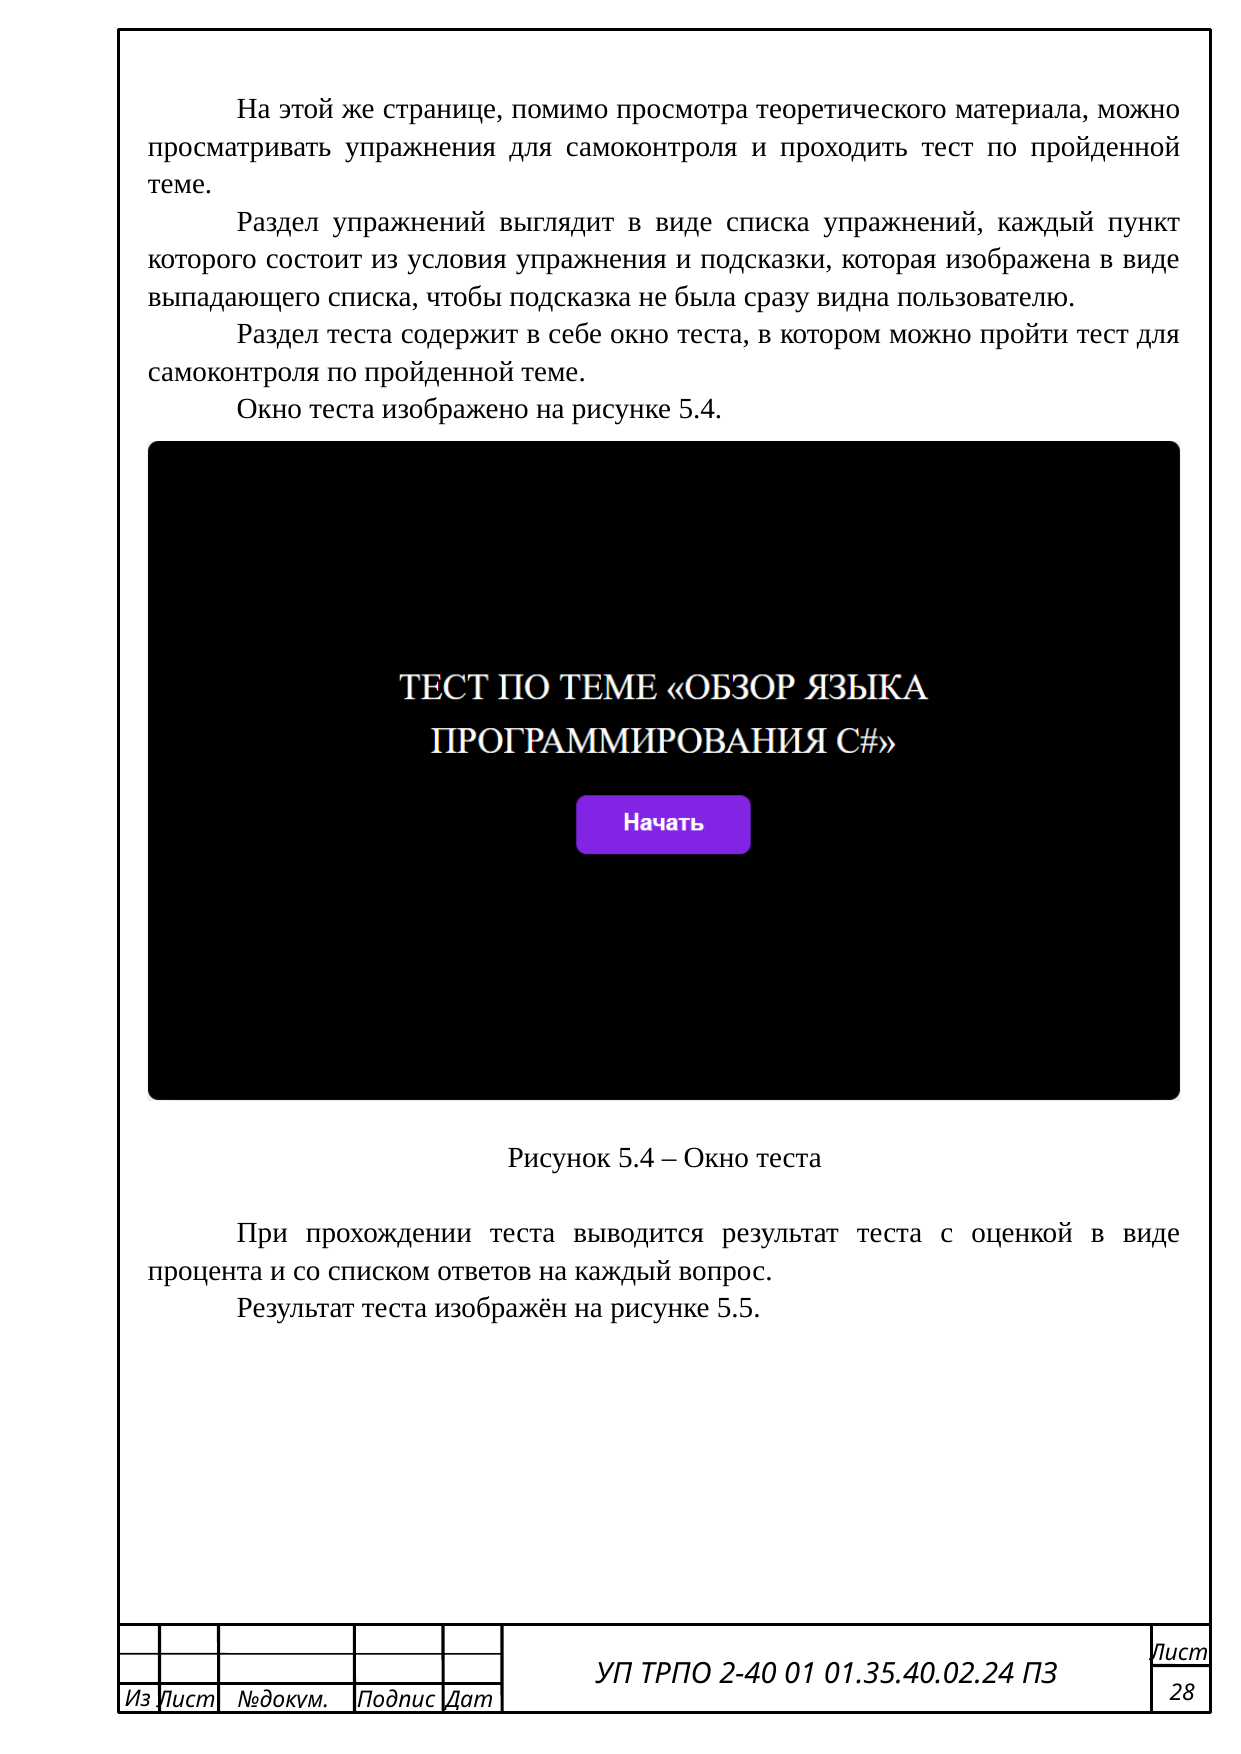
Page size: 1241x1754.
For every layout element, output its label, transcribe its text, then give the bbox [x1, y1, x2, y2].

picture [147, 441, 1181, 1101]
text На этой же странице, помимо просмотра теоретического материала, можно просматривать упражнения для самоконтроля и проходить тест по пройденной теме. [148, 89, 1181, 201]
text При прохождении теста выводится результат теста с оценкой в виде процента и со списком ответов на каждый вопрос. [148, 1213, 1181, 1288]
text Раздел упражнений выглядит в виде списка упражнений, каждый пункт которого состоит из условия упражнения и подсказки, которая изображена в виде выпадающего списка, чтобы подсказка не была сразу видна пользователю. [148, 201, 1181, 314]
text Рисунок 5.4 – Окно теста [148, 1138, 1181, 1175]
text Окно теста изображено на рисунке 5.4. [148, 389, 1181, 426]
text Раздел теста содержит в себе окно теста, в котором можно пройти тест для самоконтроля по пройденной теме. [148, 314, 1181, 389]
text Результат теста изображён на рисунке 5.5. [148, 1288, 1181, 1325]
